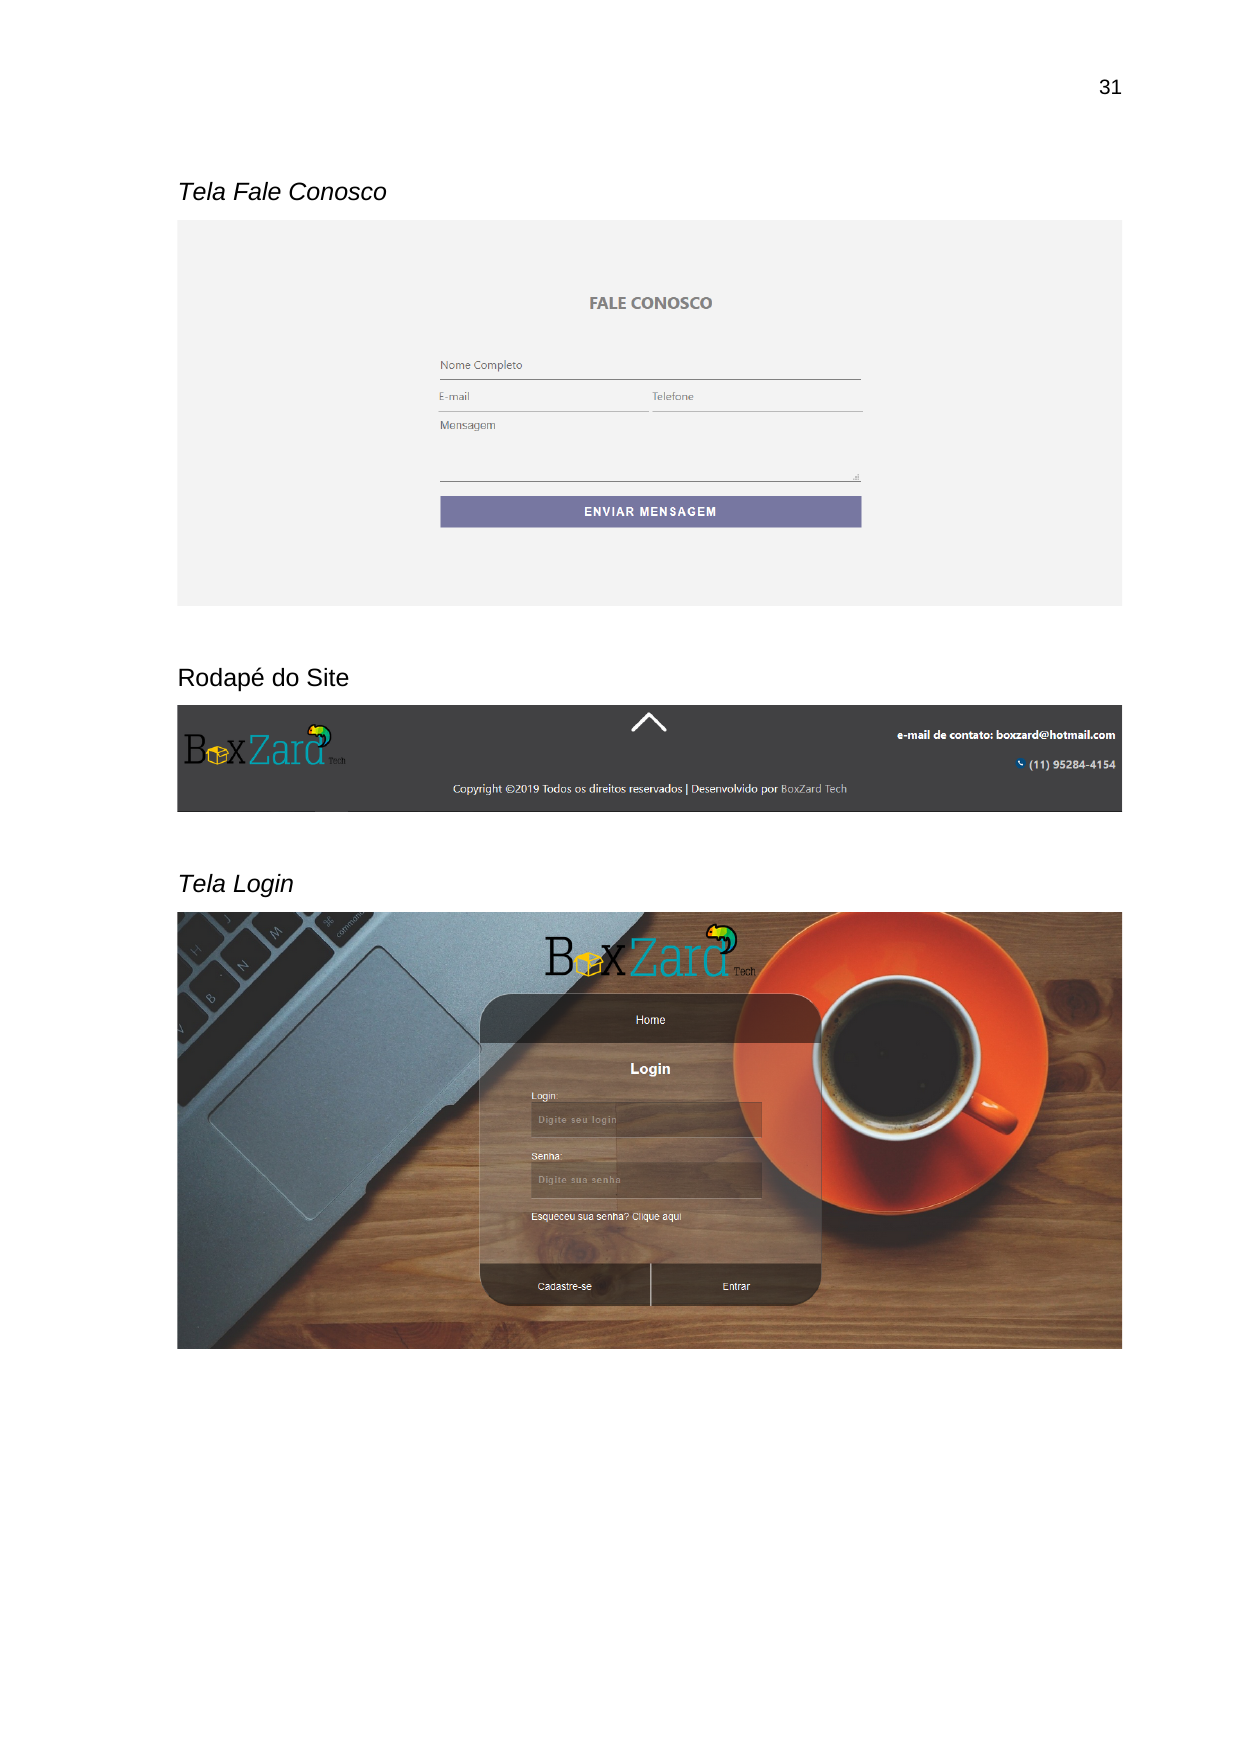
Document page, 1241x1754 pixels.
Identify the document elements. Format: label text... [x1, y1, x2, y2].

text Rodapé do Site [177, 663, 1122, 691]
picture [177, 705, 1123, 812]
picture [177, 220, 1123, 606]
text Tela Login [177, 869, 1122, 898]
text Tela Fale Conosco [177, 177, 1122, 206]
picture [177, 912, 1123, 1349]
